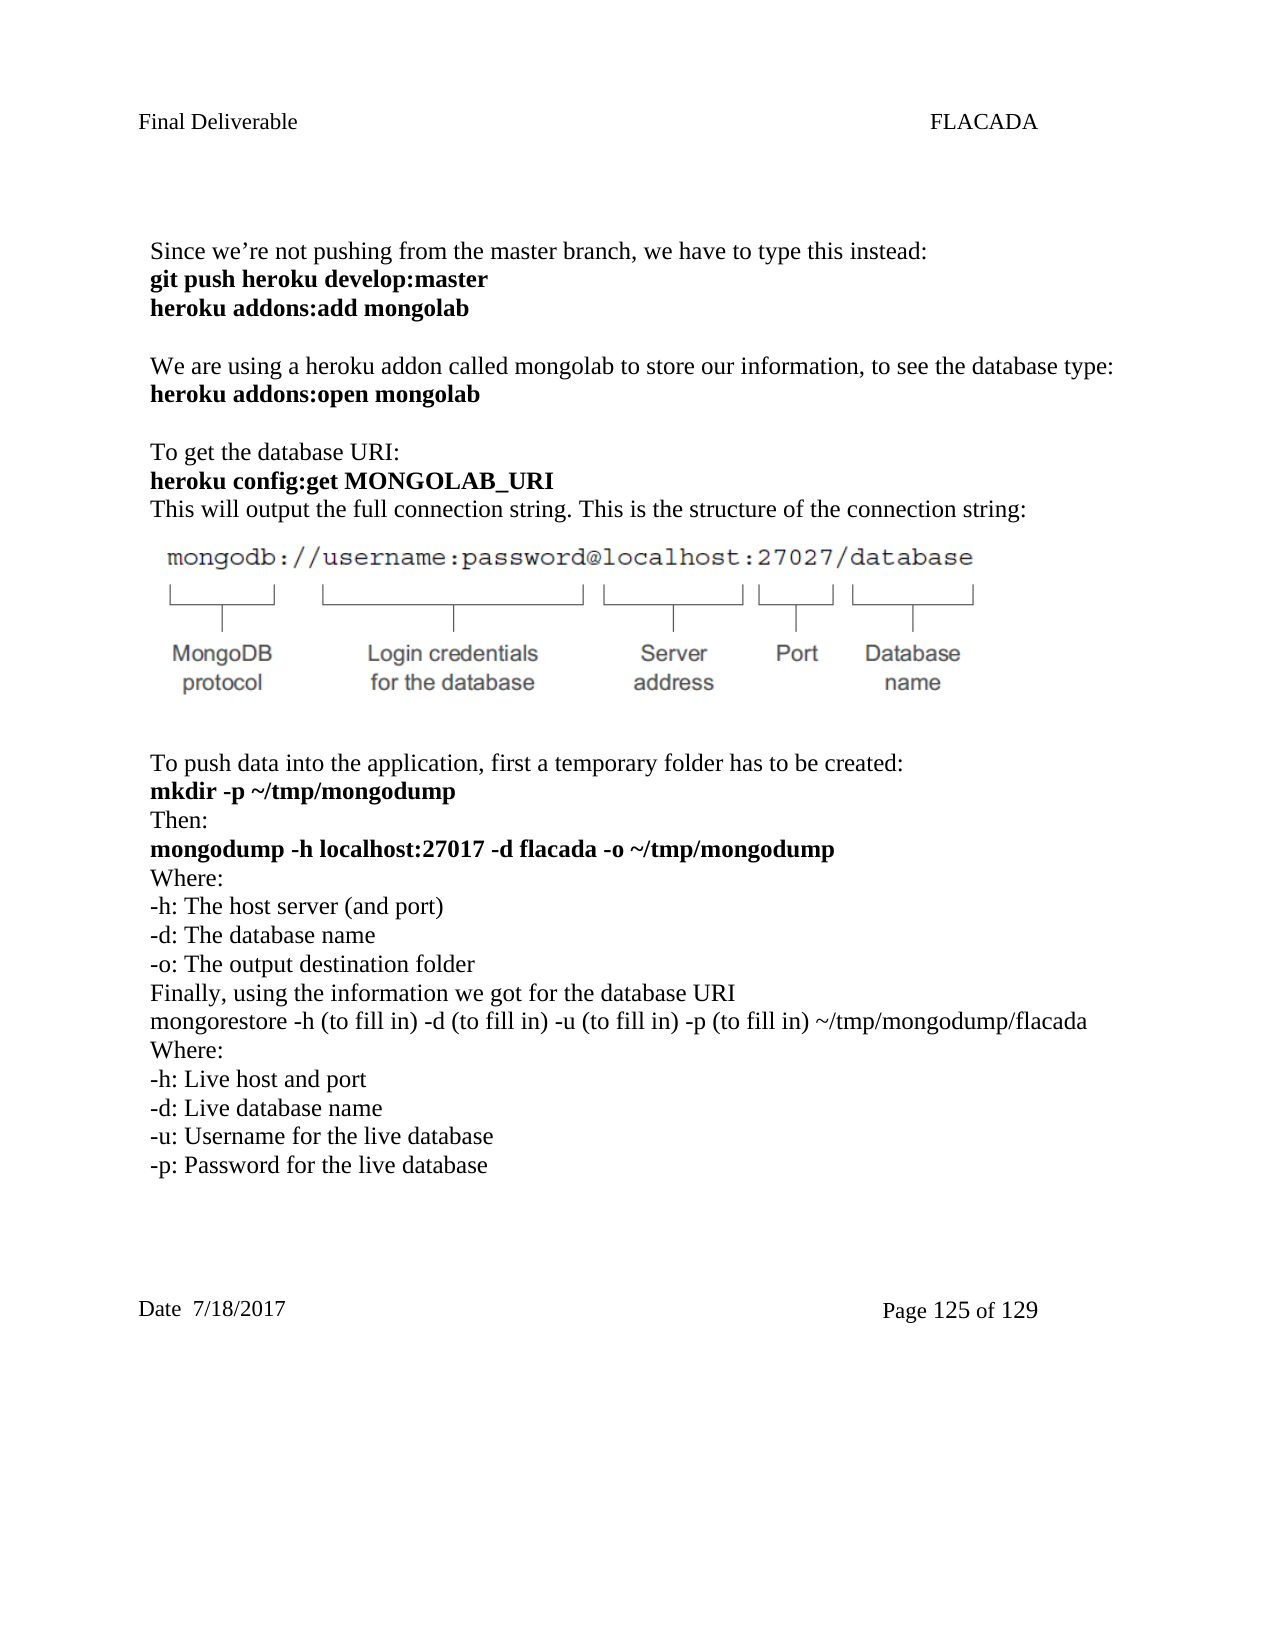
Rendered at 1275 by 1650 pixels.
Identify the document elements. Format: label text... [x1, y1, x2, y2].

text -o: The output destination folder [150, 949, 1125, 978]
text Since we’re not pushing from the master branch, we have to type this instead: [150, 236, 1125, 264]
text mkdir -p ~/tmp/mongodump [150, 776, 1125, 805]
text -u: Username for the live database [150, 1121, 1125, 1150]
text git push heroku develop:master [150, 264, 1125, 293]
text heroku addons:open mongolab [150, 379, 1125, 408]
text Finally, using the information we got for the database URI [150, 978, 1125, 1006]
text -d: Live database name [150, 1093, 1125, 1121]
text heroku addons:add mongolab [150, 293, 1125, 322]
text Where: [150, 863, 1125, 891]
text -d: The database name [150, 920, 1125, 949]
text We are using a heroku addon called mongolab to store our information, to see the database type: [150, 351, 1125, 379]
text Where: [150, 1035, 1125, 1064]
text heroku config:get MONGOLAB_URI [150, 466, 1125, 494]
text To push data into the application, first a temporary folder has to be created: [150, 748, 1125, 776]
text -h: The host server (and port) [150, 891, 1125, 920]
text -p: Password for the live database [150, 1150, 1125, 1179]
text mongorestore -h (to fill in) -d (to fill in) -u (to fill in) -p (to fill in) ~/tmp/mongodump/flacada [150, 1006, 1125, 1035]
picture [150, 523, 1020, 748]
text To get the database URI: [150, 437, 1125, 466]
text -h: Live host and port [150, 1064, 1125, 1093]
text Then: [150, 805, 1125, 834]
text mongodump -h localhost:27017 -d flacada -o ~/tmp/mongodump [150, 834, 1125, 863]
text This will output the full connection string. This is the structure of the connection string: [150, 494, 1125, 523]
